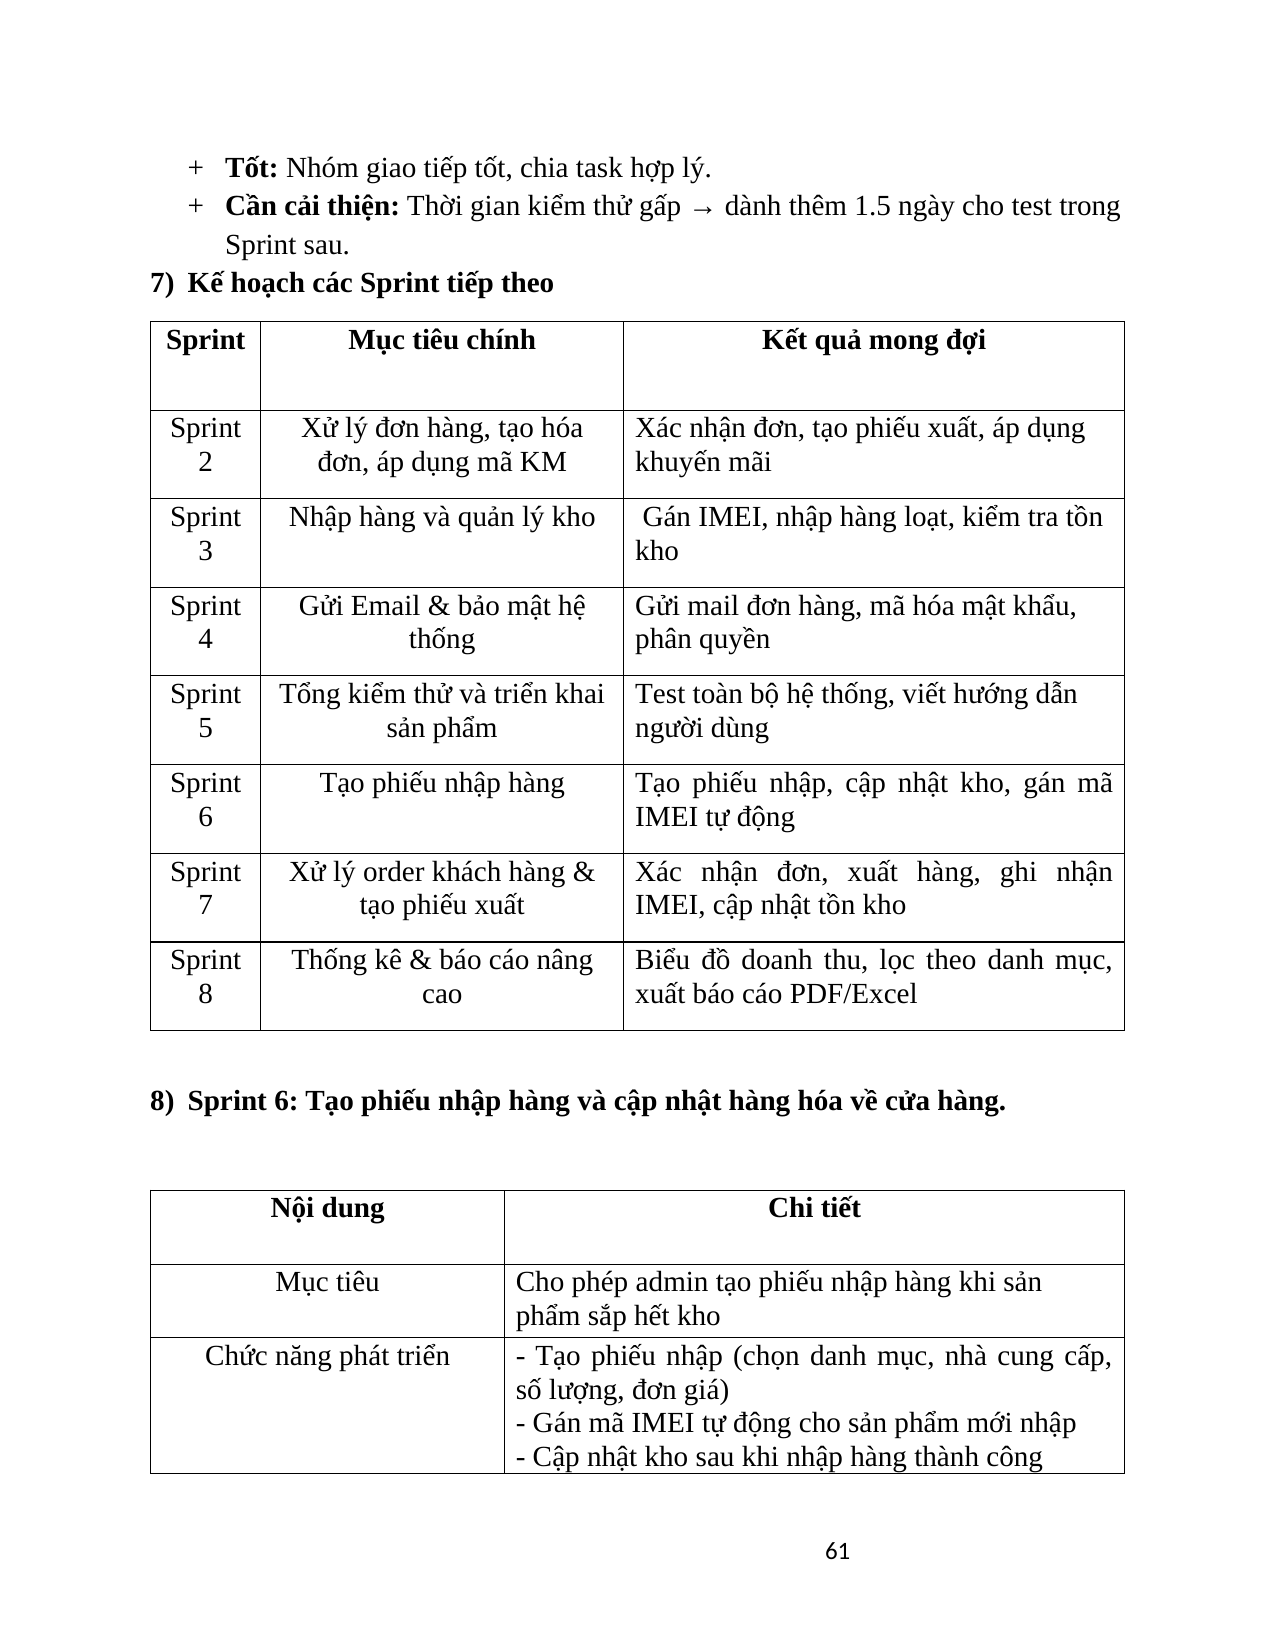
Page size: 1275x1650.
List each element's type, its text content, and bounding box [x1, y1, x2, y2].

table_cell Chức năng phát triển [151, 1338, 504, 1472]
list Tốt: Nhóm giao tiếp tốt, chia task hợp lý. [187, 150, 1125, 183]
table_cell Xử lý order khách hàng & tạo phiếu xuất [261, 854, 623, 941]
table_cell Sprint 3 [151, 499, 260, 587]
table_cell Gửi mail đơn hàng, mã hóa mật khẩu, phân quyền [624, 588, 1124, 675]
table_cell Sprint 6 [151, 765, 260, 853]
table_cell Gửi Email & bảo mật hệ thống [261, 588, 623, 675]
list Sprint 6: Tạo phiếu nhập hàng và cập nhật hàng hóa về cửa hàng. [150, 1083, 1125, 1116]
table_cell Cho phép admin tạo phiếu nhập hàng khi sản phẩm sắp hết kho [505, 1265, 1124, 1337]
table_cell Biểu đồ doanh thu, lọc theo danh mục, xuất báo cáo PDF/Excel [624, 943, 1124, 1030]
table_cell Test toàn bộ hệ thống, viết hướng dẫn người dùng [624, 676, 1124, 764]
list Kế hoạch các Sprint tiếp theo [150, 266, 1125, 299]
table_cell Sprint 7 [151, 854, 260, 941]
table_header Sprint [151, 322, 260, 409]
table_header Chi tiết [505, 1191, 1124, 1263]
table_cell Tạo phiếu nhập, cập nhật kho, gán mã IMEI tự động [624, 765, 1124, 853]
table_cell Xử lý đơn hàng, tạo hóa đơn, áp dụng mã KM [261, 411, 623, 498]
table_cell Sprint 5 [151, 676, 260, 764]
list Cần cải thiện: Thời gian kiểm thử gấp → dành thêm 1.5 ngày cho test trong Sprint sau. [187, 188, 1125, 261]
table_cell - Tạo phiếu nhập (chọn danh mục, nhà cung cấp, số lượng, đơn giá) - Gán mã IMEI tự động cho sản phẩm mới nhập - Cập nhật kho sau khi nhập hàng thành công [505, 1338, 1124, 1472]
table_cell Sprint 8 [151, 943, 260, 1030]
table_header Mục tiêu chính [261, 322, 623, 409]
table_cell Gán IMEI, nhập hàng loạt, kiểm tra tồn kho [624, 499, 1124, 587]
table_cell Tổng kiểm thử và triển khai sản phẩm [261, 676, 623, 764]
table_cell Xác nhận đơn, tạo phiếu xuất, áp dụng khuyến mãi [624, 411, 1124, 498]
table_header Kết quả mong đợi [624, 322, 1124, 409]
table_cell Tạo phiếu nhập hàng [261, 765, 623, 853]
table_cell Xác nhận đơn, xuất hàng, ghi nhận IMEI, cập nhật tồn kho [624, 854, 1124, 941]
table_cell Mục tiêu [151, 1265, 504, 1337]
table_cell Thống kê & báo cáo nâng cao [261, 943, 623, 1030]
table_cell Sprint 2 [151, 411, 260, 498]
table_cell Nhập hàng và quản lý kho [261, 499, 623, 587]
table_cell Sprint 4 [151, 588, 260, 675]
table_header Nội dung [151, 1191, 504, 1263]
